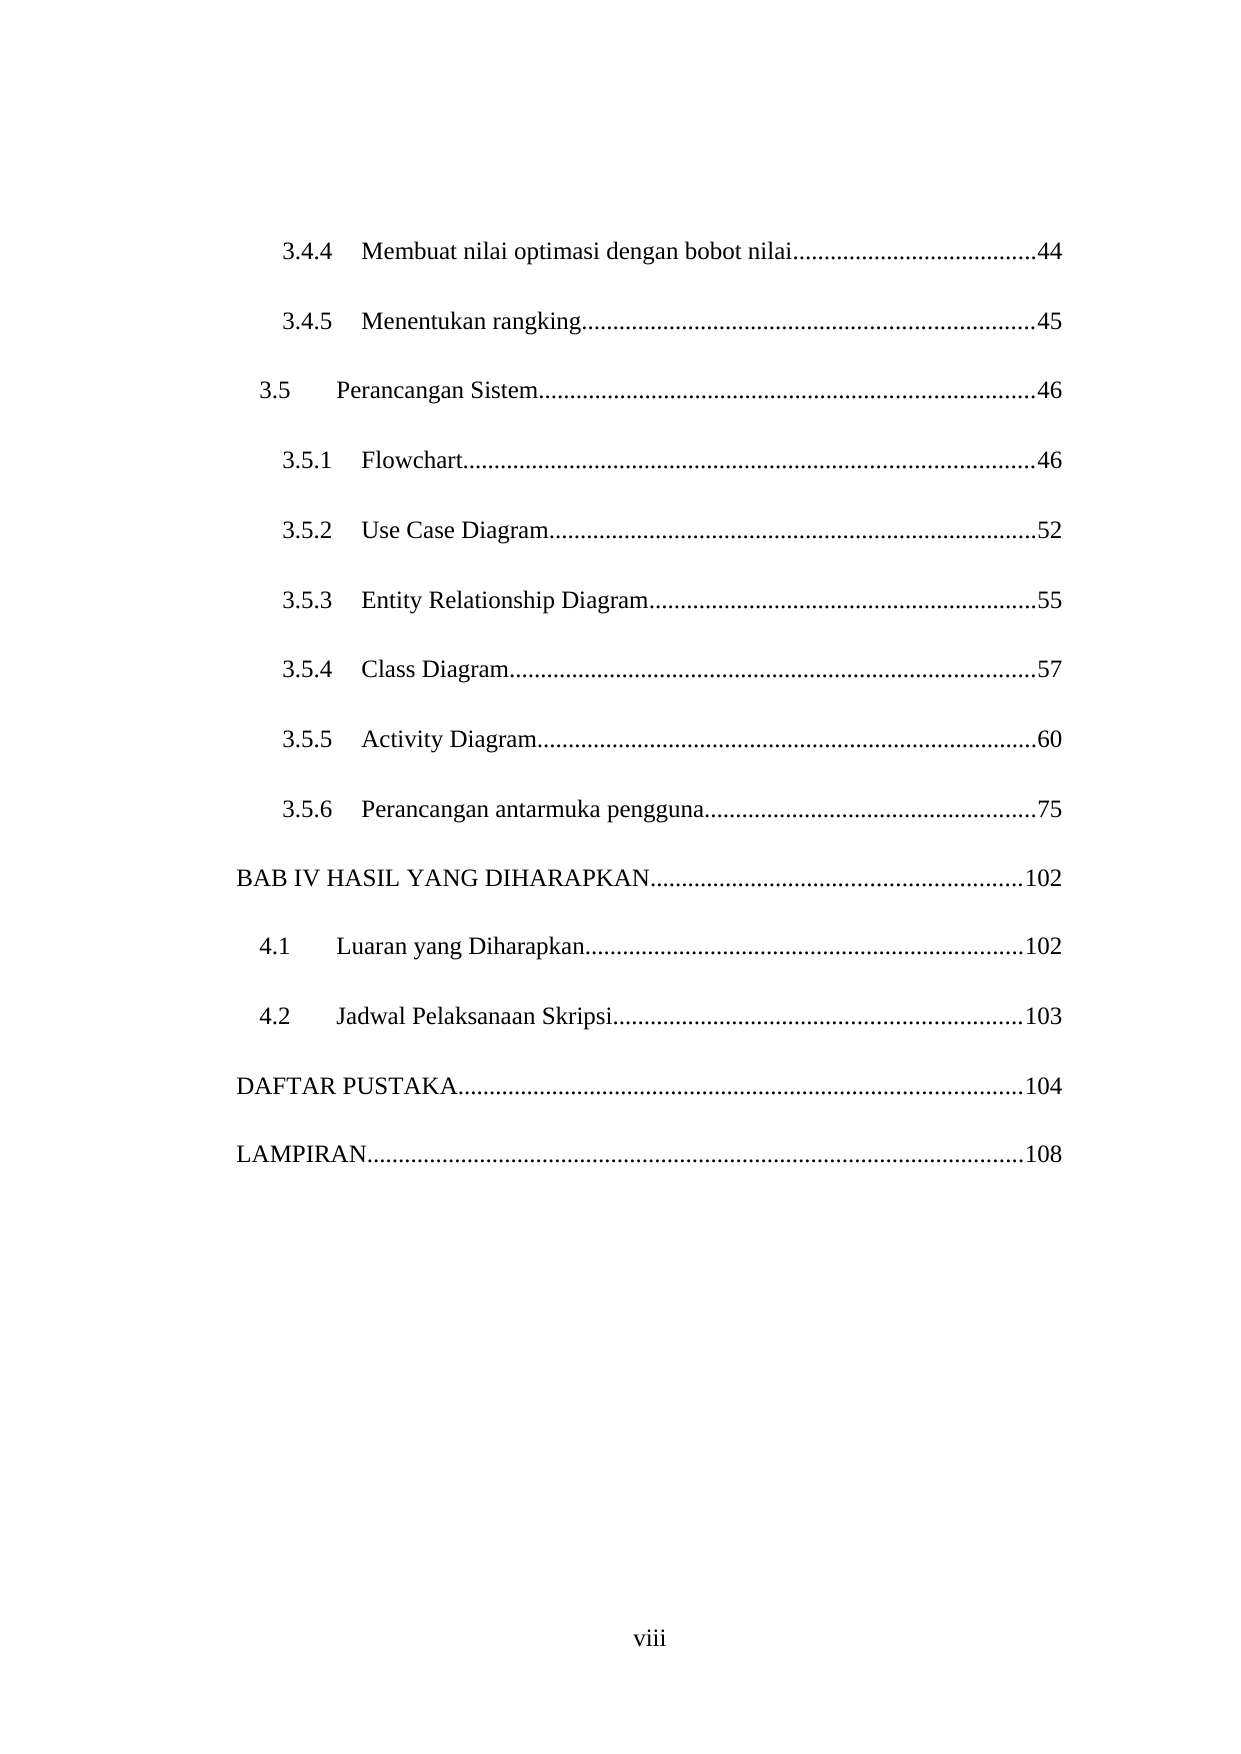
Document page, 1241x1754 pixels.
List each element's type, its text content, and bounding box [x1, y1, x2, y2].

text 4.1 Luaran yang Diharapkan 102 [259, 931, 1063, 960]
text 4.2 Jadwal Pelaksanaan Skripsi 103 [259, 1001, 1063, 1030]
text 3.5.1 Flowchart 46 [282, 445, 1063, 474]
text 3.5.5 Activity Diagram 60 [282, 724, 1063, 753]
text DAFTAR PUSTAKA 104 [236, 1071, 1063, 1099]
text BAB IV HASIL YANG DIHARAPKAN 102 [236, 863, 1063, 892]
text 3.5.3 Entity Relationship Diagram 55 [282, 585, 1063, 613]
text 3.4.4 Membuat nilai optimasi dengan bobot nilai 44 [282, 236, 1063, 265]
text 3.5.4 Class Diagram 57 [282, 654, 1063, 683]
text 3.5 Perancangan Sistem 46 [259, 376, 1063, 404]
text 3.5.6 Perancangan antarmuka pengguna 75 [282, 794, 1063, 822]
text 3.5.2 Use Case Diagram 52 [282, 515, 1063, 544]
text 3.4.5 Menentukan rangking 45 [282, 306, 1063, 335]
text LAMPIRAN 108 [236, 1139, 1063, 1167]
